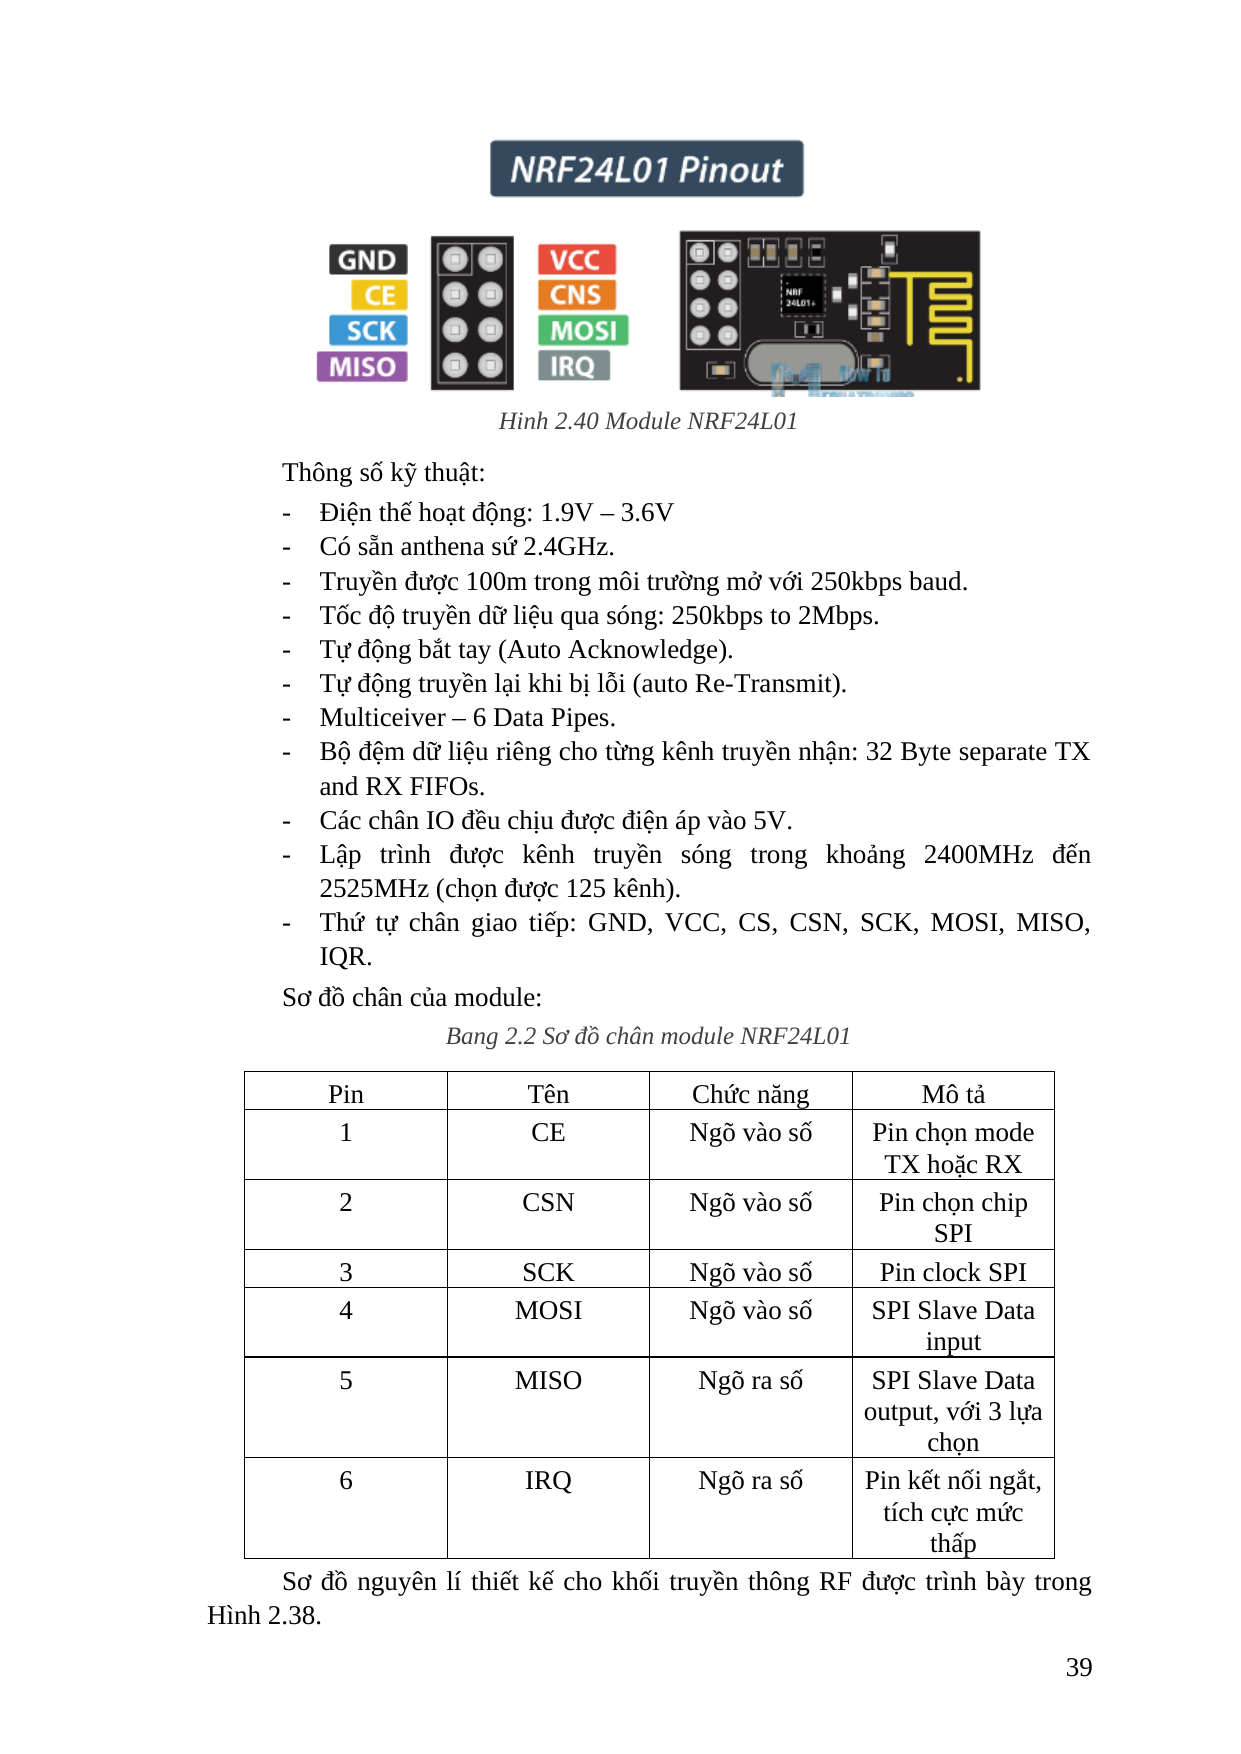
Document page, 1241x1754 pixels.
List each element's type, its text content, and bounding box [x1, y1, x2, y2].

picture [302, 118, 997, 397]
list Có sẵn anthena sứ 2.4GHz. [282, 530, 1092, 562]
list Tự động truyền lại khi bị lỗi (auto Re-Transmit). [282, 667, 1092, 698]
table_cell 1 [245, 1110, 447, 1179]
table_cell CE [448, 1110, 649, 1179]
text Sơ đồ chân của module: [207, 981, 1092, 1012]
table_cell Pin chọn mode TX hoặc RX [853, 1110, 1054, 1179]
table_cell Pin kết nối ngắt, tích cực mức thấp [853, 1458, 1054, 1558]
list Tự động bắt tay (Auto Acknowledge). [282, 633, 1092, 664]
text Sơ đồ nguyên lí thiết kế cho khối truyền thông RF được trình bày trong Hình 2.38. [207, 1565, 1092, 1631]
table_cell Ngõ vào số [650, 1180, 852, 1248]
list Điện thế hoạt động: 1.9V – 3.6V [282, 496, 1092, 527]
list Multiceiver – 6 Data Pipes. [282, 701, 1092, 732]
table_cell 4 [245, 1288, 447, 1356]
table_cell IRQ [448, 1458, 649, 1558]
table_cell 5 [245, 1358, 447, 1457]
table_cell Pin clock SPI [853, 1250, 1054, 1287]
table_cell 6 [245, 1458, 447, 1558]
table_cell Ngõ vào số [650, 1250, 852, 1287]
table_cell SPI Slave Data output, với 3 lựa chọn [853, 1358, 1054, 1457]
table_cell SCK [448, 1250, 649, 1287]
table_cell 3 [245, 1250, 447, 1287]
table_cell Pin chọn chip SPI [853, 1180, 1054, 1248]
table_cell 2 [245, 1180, 447, 1248]
list Bộ đệm dữ liệu riêng cho từng kênh truyền nhận: 32 Byte separate TX and RX FIFOs. [282, 735, 1092, 801]
list Thứ tự chân giao tiếp: GND, VCC, CS, CSN, SCK, MOSI, MISO, IQR. [282, 906, 1092, 972]
list Các chân IO đều chịu được điện áp vào 5V. [282, 804, 1092, 835]
table_cell Ngõ ra số [650, 1358, 852, 1457]
table_header Chức năng [650, 1072, 852, 1109]
table_cell MISO [448, 1358, 649, 1457]
table_header Mô tả [853, 1072, 1054, 1109]
table_header Tên [448, 1072, 649, 1109]
table_cell CSN [448, 1180, 649, 1248]
table_header Pin [245, 1072, 447, 1109]
text Bang 2.2 Sơ đồ chân module NRF24L01 [207, 1021, 1092, 1050]
table_cell SPI Slave Data input [853, 1288, 1054, 1356]
table_cell Ngõ vào số [650, 1110, 852, 1179]
table_cell Ngõ vào số [650, 1288, 852, 1356]
list Lập trình được kênh truyền sóng trong khoảng 2400MHz đến 2525MHz (chọn được 125 kênh). [282, 838, 1092, 903]
list Truyền được 100m trong môi trường mở với 250kbps baud. [282, 564, 1092, 596]
text Thông số kỹ thuật: [207, 456, 1092, 487]
table_cell MOSI [448, 1288, 649, 1356]
list Tốc độ truyền dữ liệu qua sóng: 250kbps to 2Mbps. [282, 599, 1092, 630]
table_cell Ngõ ra số [650, 1458, 852, 1558]
